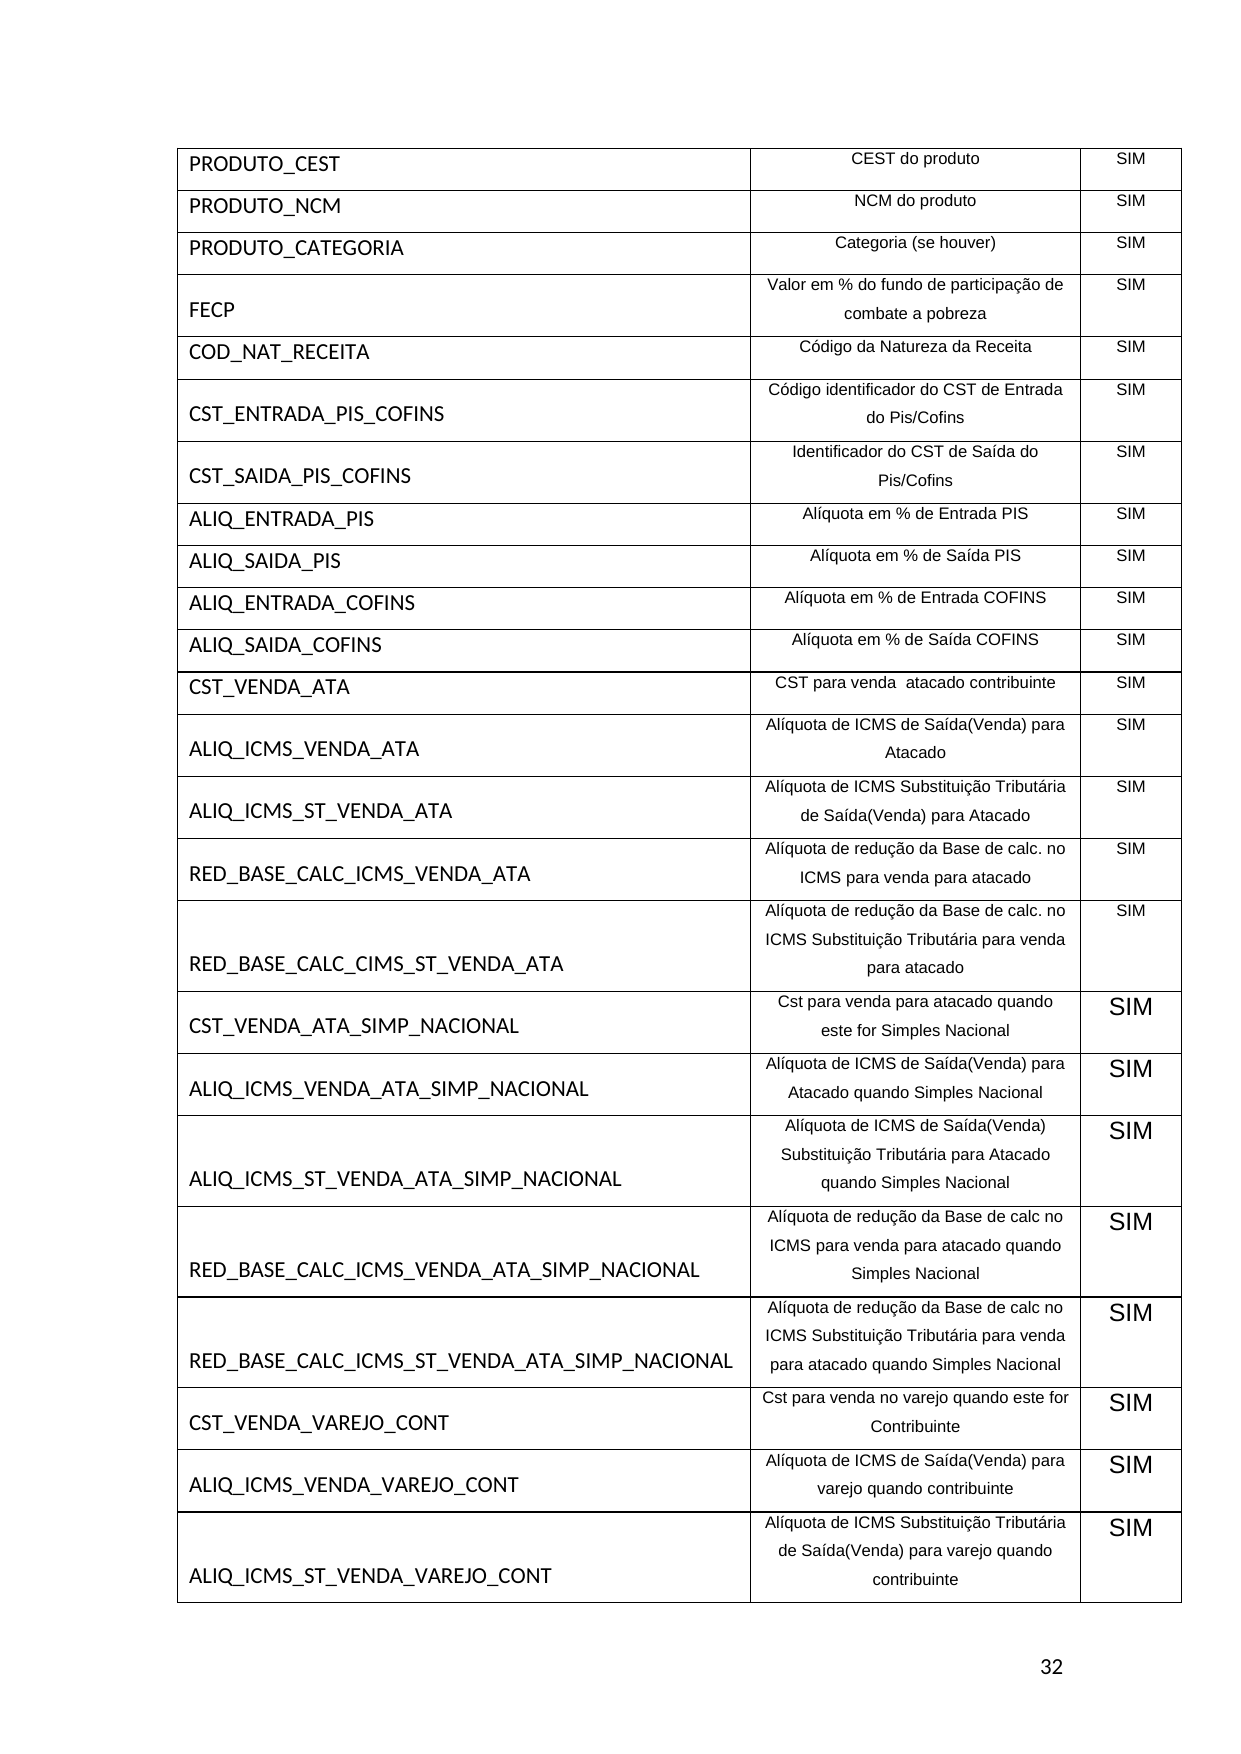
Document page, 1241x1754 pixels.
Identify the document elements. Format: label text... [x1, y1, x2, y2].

table_cell Valor em % do fundo de participação de combate a pobreza [751, 275, 1080, 336]
table_cell Alíquota de ICMS de Saída(Venda) para varejo quando contribuinte [751, 1450, 1080, 1511]
table_cell CST para venda atacado contribuinte [751, 673, 1080, 713]
table_cell Alíquota em % de Entrada COFINS [751, 588, 1080, 629]
table_cell SIM [1081, 337, 1181, 378]
table_cell Alíquota de redução da Base de calc no ICMS para venda para atacado quando Simples Nacional [751, 1207, 1080, 1296]
table_cell SIM [1081, 275, 1181, 336]
table_cell CEST do produto [751, 149, 1080, 190]
table_cell SIM [1081, 715, 1181, 776]
table_cell Categoria (se houver) [751, 233, 1080, 274]
table_cell SIM [1081, 1298, 1181, 1387]
table_cell Alíquota de ICMS Substituição Tributária de Saída(Venda) para Atacado [751, 777, 1080, 838]
table_cell NCM do produto [751, 191, 1080, 232]
table_cell Alíquota em % de Entrada PIS [751, 504, 1080, 545]
table_cell ALIQ_ICMS_ST_VENDA_VAREJO_CONT [178, 1513, 750, 1602]
table_cell Alíquota de ICMS de Saída(Venda) Substituição Tributária para Atacado quando Simples Nacional [751, 1116, 1080, 1206]
table_cell PRODUTO_CEST [178, 149, 750, 190]
table_cell CST_VENDA_VAREJO_CONT [178, 1388, 750, 1449]
table_cell CST_SAIDA_PIS_COFINS [178, 442, 750, 503]
table_cell SIM [1081, 1054, 1181, 1115]
table_cell Código da Natureza da Receita [751, 337, 1080, 378]
table_cell CST_ENTRADA_PIS_COFINS [178, 380, 750, 441]
table_cell Cst para venda para atacado quando este for Simples Nacional [751, 992, 1080, 1053]
table_cell SIM [1081, 1450, 1181, 1511]
table_cell ALIQ_ICMS_VENDA_ATA_SIMP_NACIONAL [178, 1054, 750, 1115]
table_cell RED_BASE_CALC_CIMS_ST_VENDA_ATA [178, 901, 750, 991]
table_cell RED_BASE_CALC_ICMS_VENDA_ATA [178, 839, 750, 900]
table_cell Alíquota de ICMS de Saída(Venda) para Atacado quando Simples Nacional [751, 1054, 1080, 1115]
table_cell SIM [1081, 588, 1181, 629]
table_cell CST_VENDA_ATA_SIMP_NACIONAL [178, 992, 750, 1053]
table_cell Identificador do CST de Saída do Pis/Cofins [751, 442, 1080, 503]
table_cell SIM [1081, 630, 1181, 671]
table_cell SIM [1081, 546, 1181, 587]
table_cell Cst para venda no varejo quando este for Contribuinte [751, 1388, 1080, 1449]
table_cell SIM [1081, 839, 1181, 900]
table_cell SIM [1081, 992, 1181, 1053]
table_cell ALIQ_ICMS_ST_VENDA_ATA_SIMP_NACIONAL [178, 1116, 750, 1206]
table_cell ALIQ_ICMS_VENDA_VAREJO_CONT [178, 1450, 750, 1511]
table_cell PRODUTO_CATEGORIA [178, 233, 750, 274]
table_cell SIM [1081, 442, 1181, 503]
table_cell SIM [1081, 233, 1181, 274]
table_cell SIM [1081, 1207, 1181, 1296]
table_cell SIM [1081, 1513, 1181, 1602]
table_cell ALIQ_ENTRADA_COFINS [178, 588, 750, 629]
table_cell ALIQ_SAIDA_PIS [178, 546, 750, 587]
table_cell SIM [1081, 504, 1181, 545]
table_cell Alíquota de redução da Base de calc. no ICMS Substituição Tributária para venda para atacado [751, 901, 1080, 991]
table_cell Alíquota de redução da Base de calc no ICMS Substituição Tributária para venda para atacado quando Simples Nacional [751, 1298, 1080, 1387]
table_cell SIM [1081, 380, 1181, 441]
table_cell ALIQ_SAIDA_COFINS [178, 630, 750, 671]
table_cell CST_VENDA_ATA [178, 673, 750, 713]
table_cell Alíquota de ICMS Substituição Tributária de Saída(Venda) para varejo quando contribuinte [751, 1513, 1080, 1602]
table_cell ALIQ_ICMS_ST_VENDA_ATA [178, 777, 750, 838]
table_cell COD_NAT_RECEITA [178, 337, 750, 378]
table_cell RED_BASE_CALC_ICMS_VENDA_ATA_SIMP_NACIONAL [178, 1207, 750, 1296]
table_cell SIM [1081, 777, 1181, 838]
table_cell Alíquota em % de Saída COFINS [751, 630, 1080, 671]
table_cell Código identificador do CST de Entrada do Pis/Cofins [751, 380, 1080, 441]
table_cell SIM [1081, 901, 1181, 991]
table_cell Alíquota de ICMS de Saída(Venda) para Atacado [751, 715, 1080, 776]
table_cell RED_BASE_CALC_ICMS_ST_VENDA_ATA_SIMP_NACIONAL [178, 1298, 750, 1387]
table_cell ALIQ_ENTRADA_PIS [178, 504, 750, 545]
table_cell SIM [1081, 1388, 1181, 1449]
table_cell SIM [1081, 149, 1181, 190]
table_cell FECP [178, 275, 750, 336]
table_cell PRODUTO_NCM [178, 191, 750, 232]
table_cell Alíquota em % de Saída PIS [751, 546, 1080, 587]
table_cell Alíquota de redução da Base de calc. no ICMS para venda para atacado [751, 839, 1080, 900]
table_cell ALIQ_ICMS_VENDA_ATA [178, 715, 750, 776]
table_cell SIM [1081, 191, 1181, 232]
table_cell SIM [1081, 673, 1181, 713]
table_cell SIM [1081, 1116, 1181, 1206]
